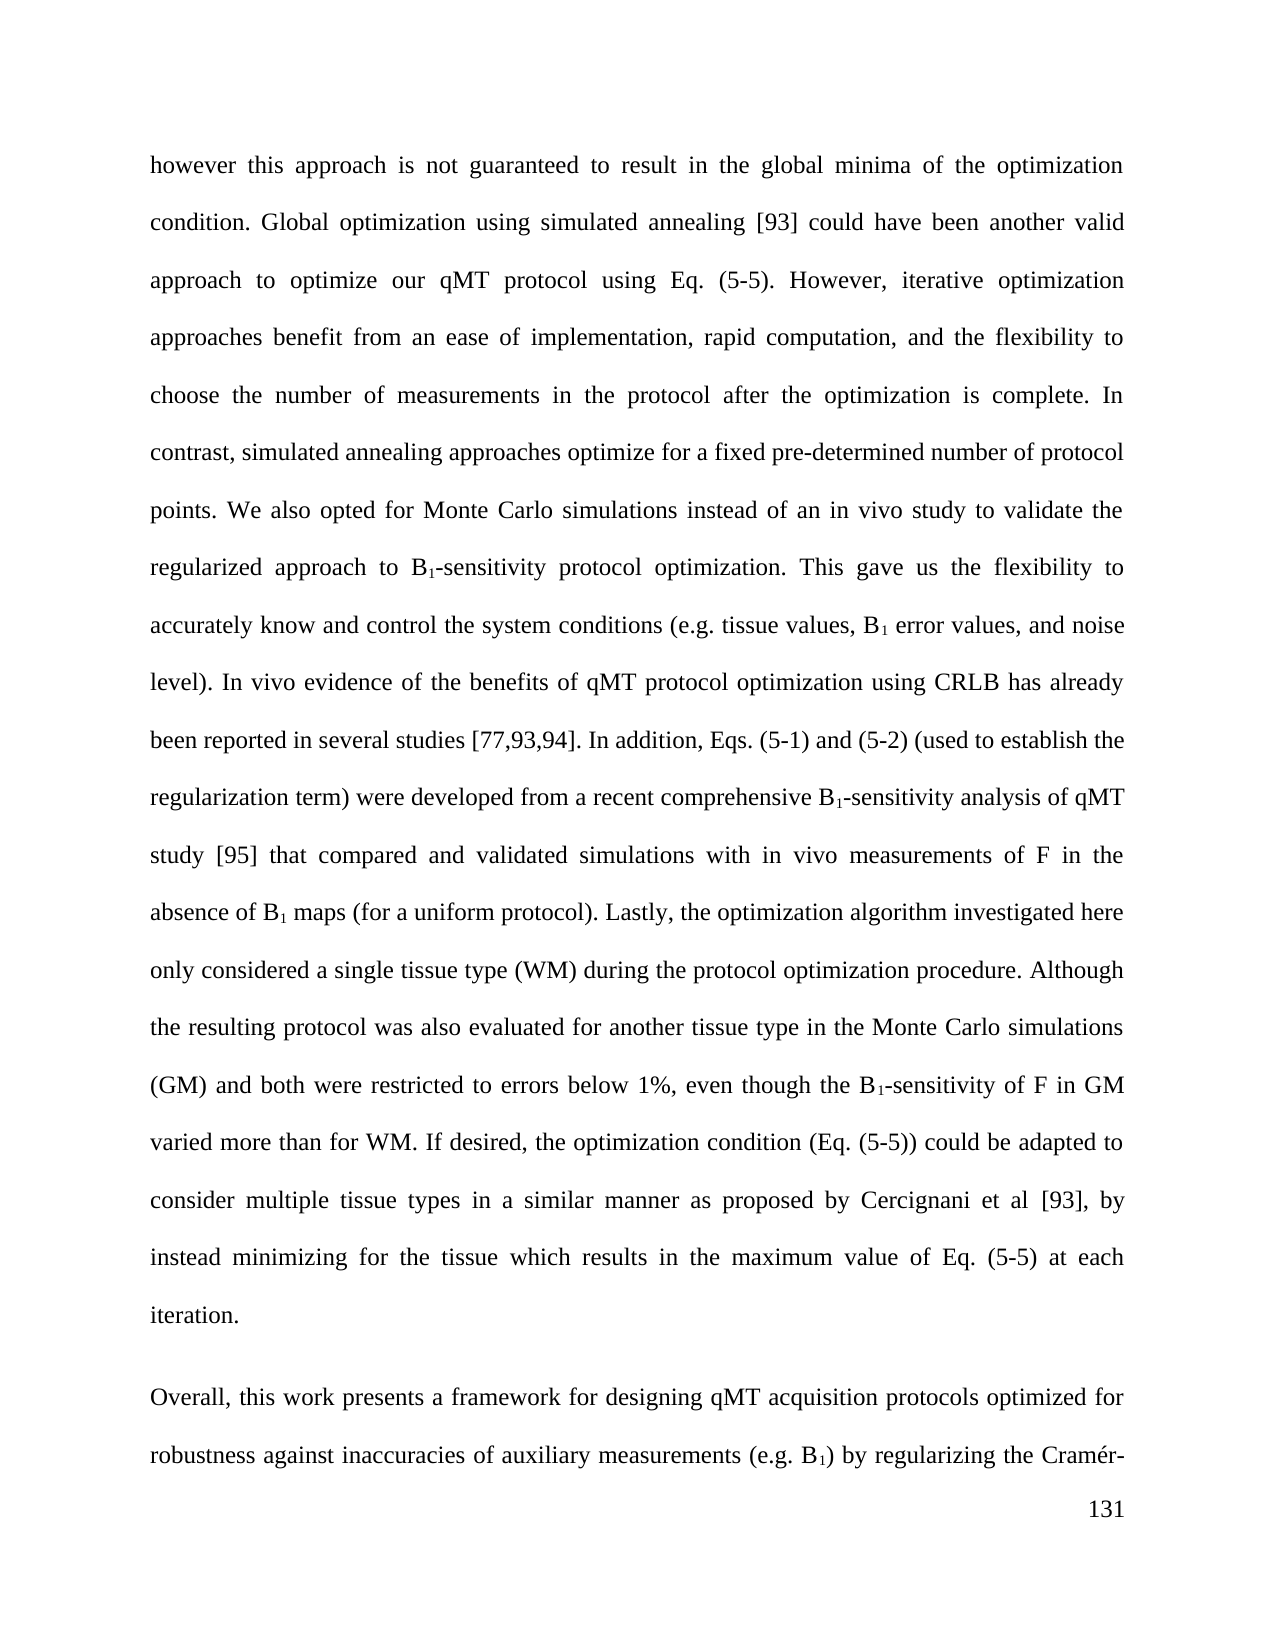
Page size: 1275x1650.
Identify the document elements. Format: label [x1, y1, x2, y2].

text [150, 1382, 1125, 1469]
text [150, 150, 1125, 1329]
